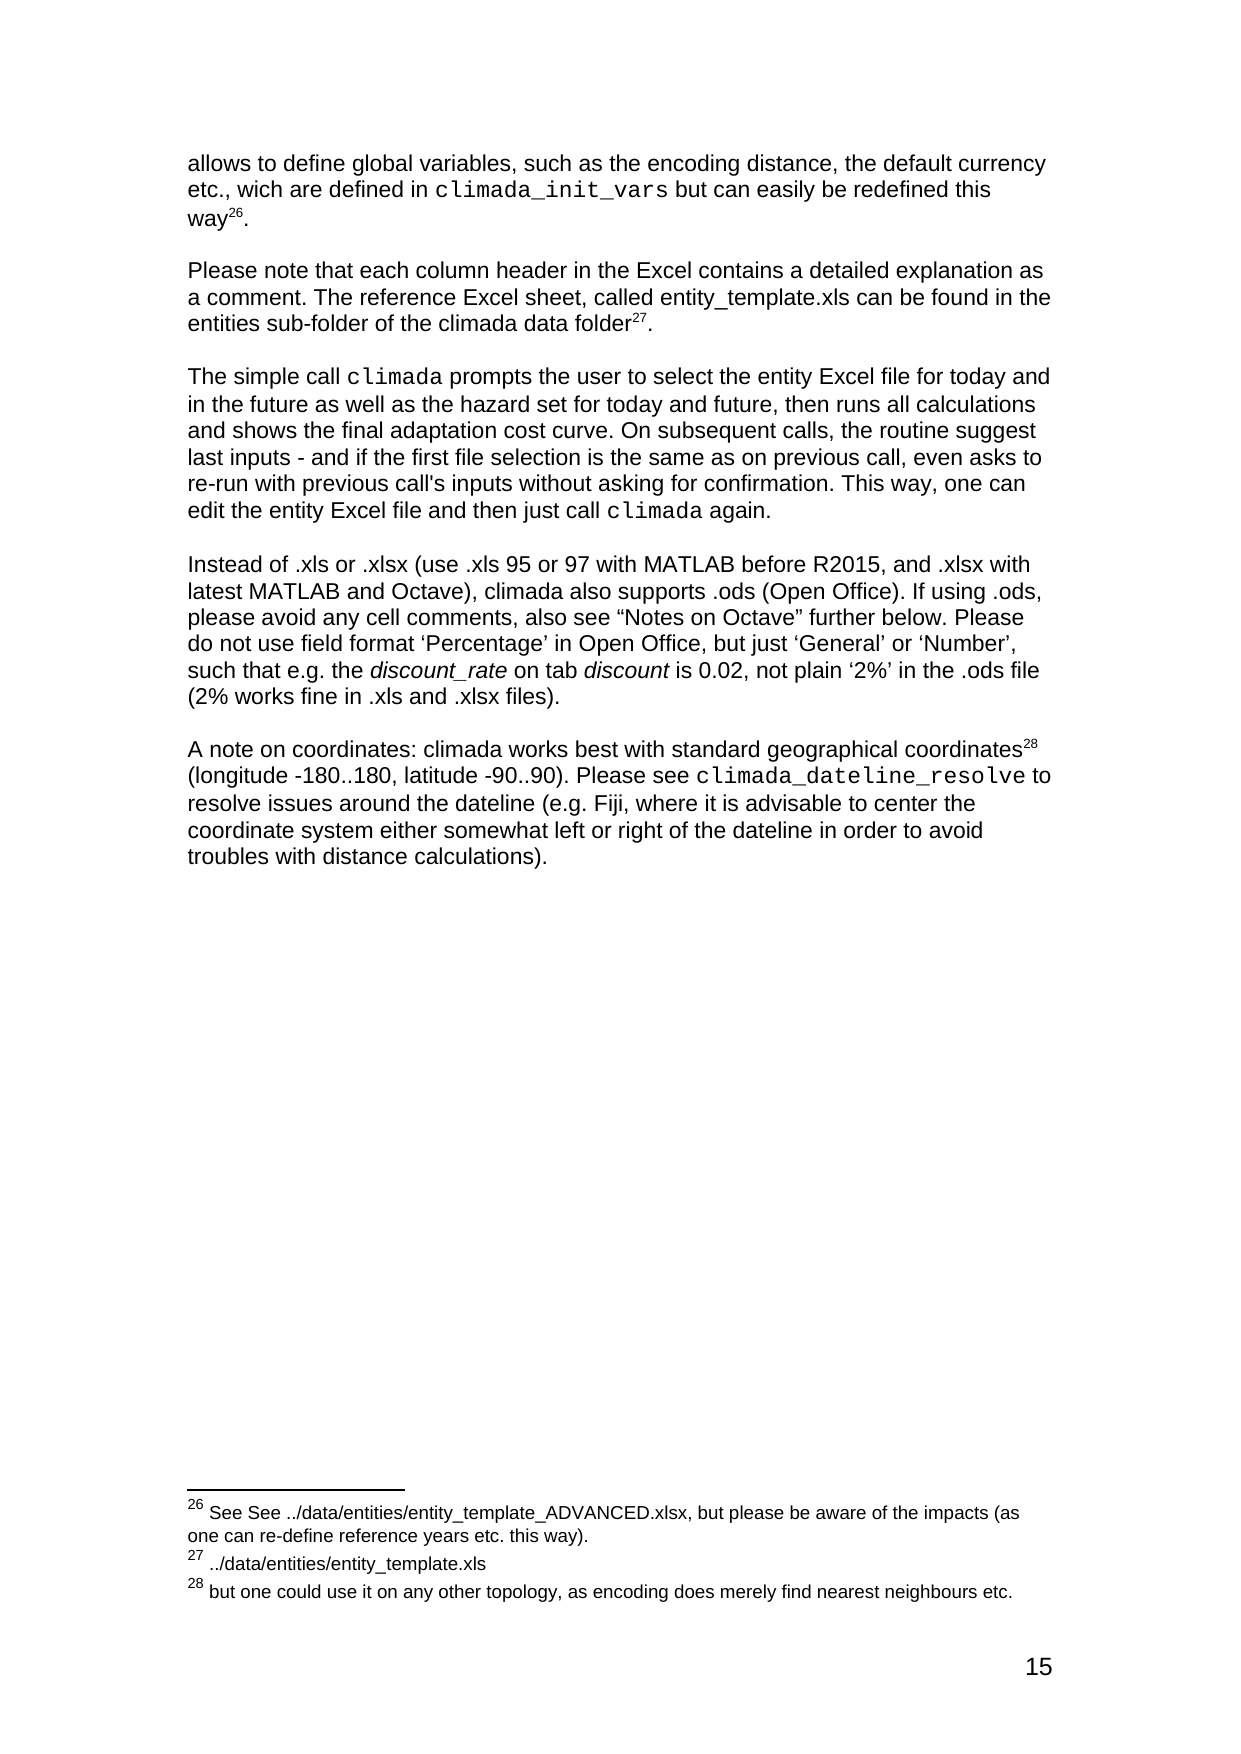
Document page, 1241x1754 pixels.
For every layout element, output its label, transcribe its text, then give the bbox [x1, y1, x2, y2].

text The simple call climada prompts the user to select the entity Excel file for today and in the future as well as the hazard set for today and future, then runs all calculations and shows the final adaptation cost curve. On subsequent calls, the routine suggest last inputs - and if the first file selection is the same as on previous call, even asks to re-run with previous call's inputs without asking for confirmation. This way, one can edit the entity Excel file and then just call climada again. [187, 363, 1053, 525]
text Please note that each column header in the Excel contains a detailed explanation as a comment. The reference Excel sheet, called entity_template.xls can be found in the entities sub-folder of the climada data folder. [187, 257, 1053, 336]
text Instead of .xls or .xlsx (use .xls 95 or 97 with MATLAB before R2015, and .xlsx with latest MATLAB and Octave), climada also supports .ods (Open Office). If using .ods, please avoid any cell comments, also see “Notes on Octave” further below. Please do not use field format ‘Percentage’ in Open Office, but just ‘General’ or ‘Number’, such that e.g. the discount_rate on tab discount is 0.02, not plain ‘2%’ in the .ods file (2% works fine in .xls and .xlsx files). [187, 551, 1053, 709]
text A note on coordinates: climada works best with standard geographical coordinates (longitude -180..180, latitude -90..90). Please see climada_dateline_resolve to resolve issues around the dateline (e.g. Fiji, where it is advisable to center the coordinate system either somewhat left or right of the dateline in order to avoid troubles with distance calculations). [187, 736, 1053, 869]
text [187, 150, 1053, 231]
